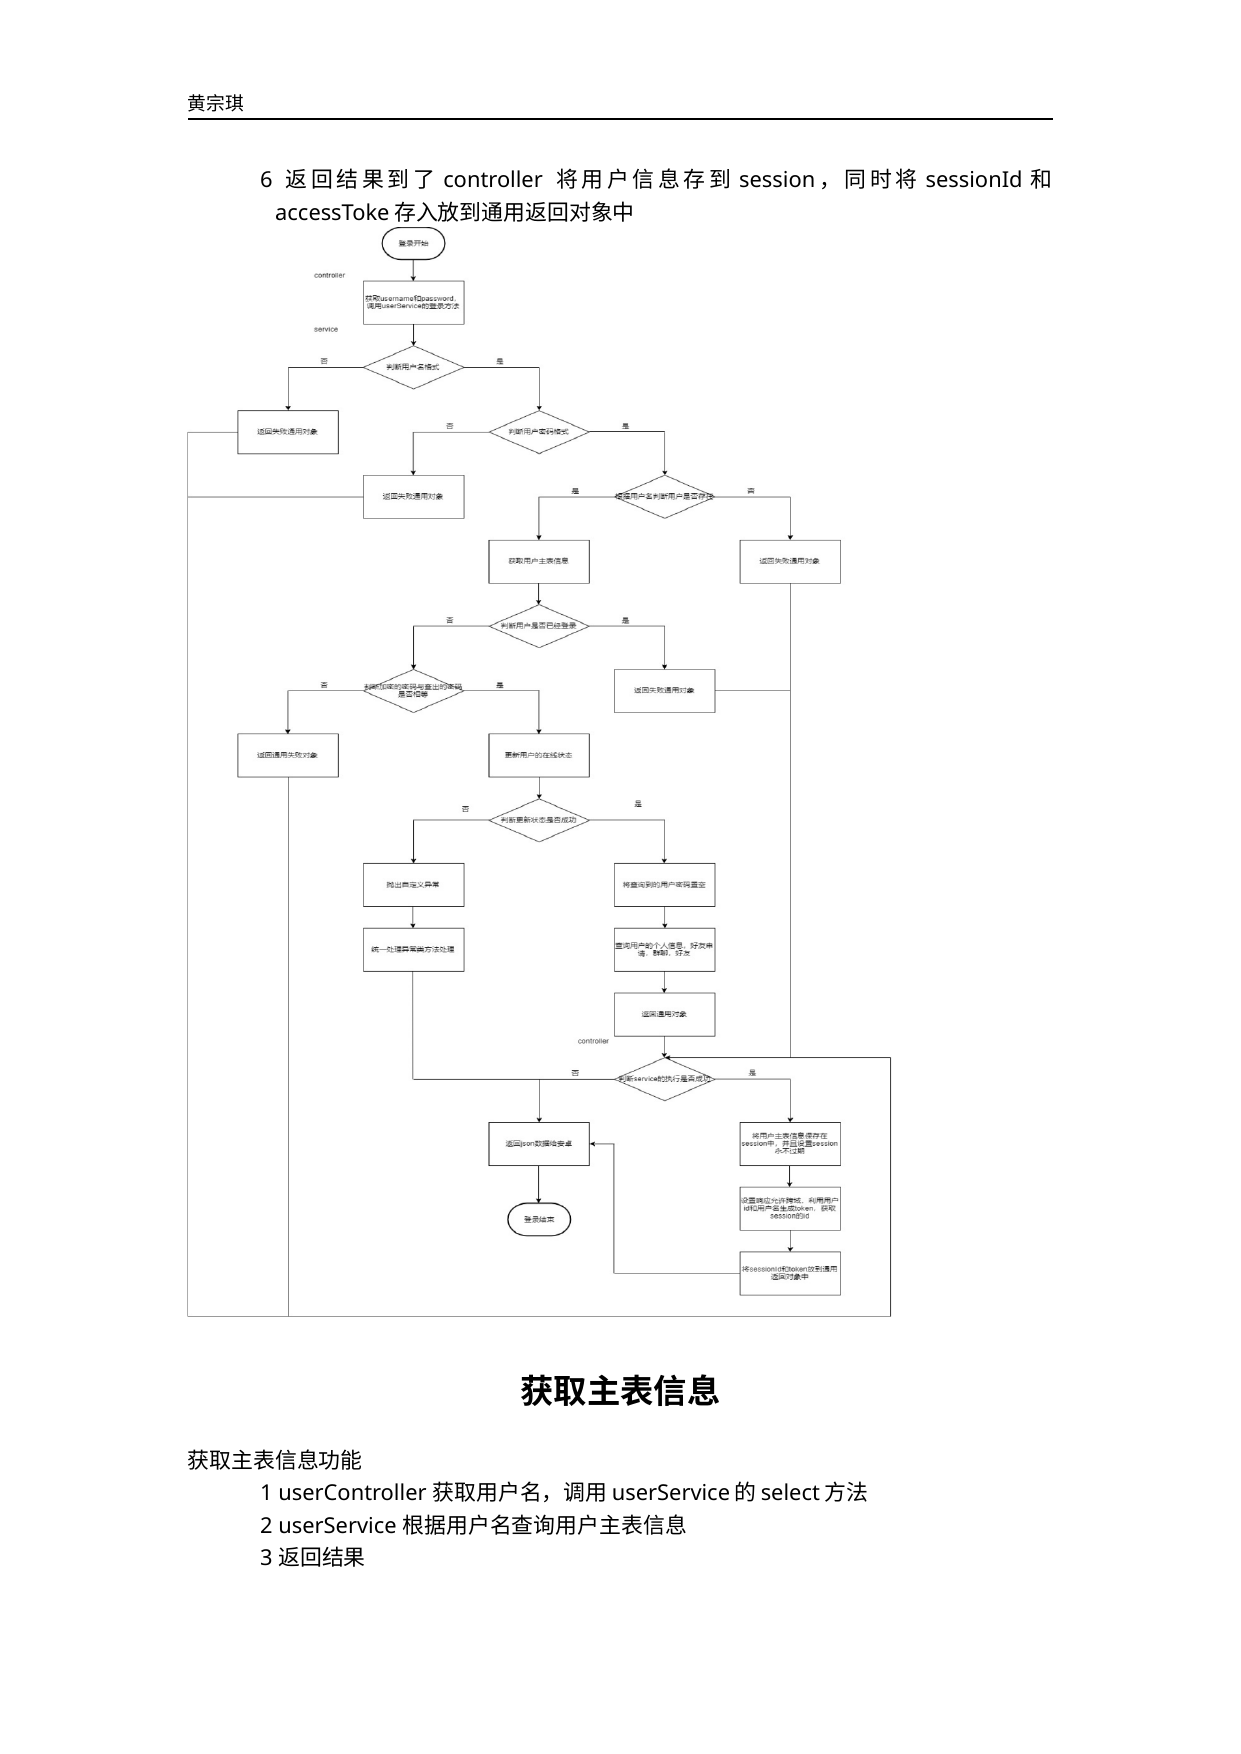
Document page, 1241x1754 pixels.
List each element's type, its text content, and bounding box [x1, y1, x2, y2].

text 获取主表信息功能 [187, 1443, 1053, 1475]
text 2 userService 根据用户名查询用户主表信息 [260, 1508, 1053, 1540]
text 6 返回结果到了controller 将用户信息存到session，同时将sessionId和accessToke存入放到通用返回对象中 [187, 162, 1053, 227]
text 1 userController 获取用户名，调用userService的select方法 [187, 1475, 1053, 1508]
text 3 返回结果 [187, 1540, 1053, 1573]
subtitle 获取主表信息 [187, 1357, 1053, 1422]
picture [187, 227, 892, 1317]
